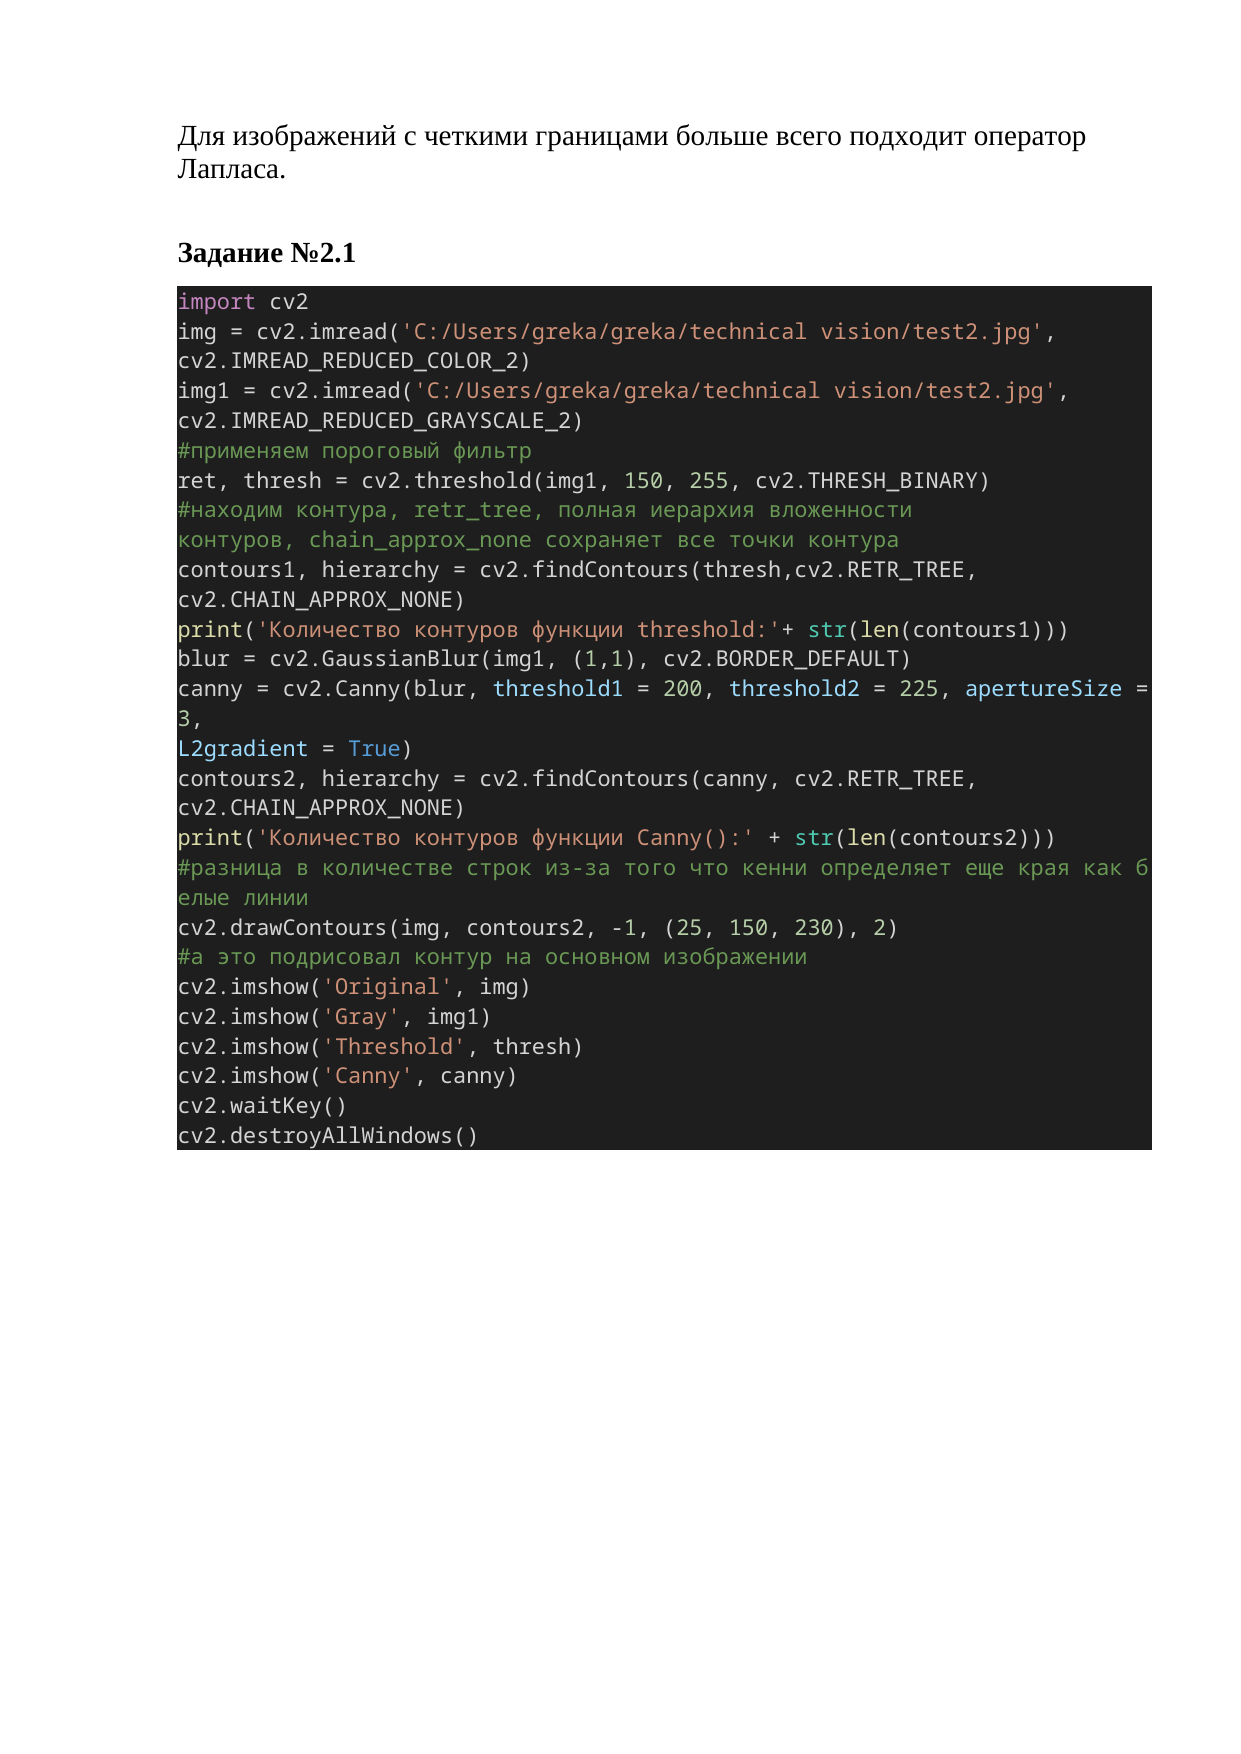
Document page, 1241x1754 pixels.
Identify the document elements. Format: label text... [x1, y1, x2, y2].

text #применяем пороговый фильтр [177, 435, 1152, 464]
text cv2.CHAIN_APPROX_NONE) [177, 792, 1152, 822]
text contours2, hierarchy = cv2.findContours(canny, cv2.RETR_TREE, [177, 762, 1152, 792]
text cv2.imshow('Threshold', thresh) [177, 1031, 1152, 1060]
text print('Количество контуров функции Canny():' + str(len(contours2))) [177, 822, 1152, 852]
text import cv2 [177, 286, 1152, 316]
text contours1, hierarchy = cv2.findContours(thresh,cv2.RETR_TREE, [177, 554, 1152, 584]
text img = cv2.imread('C:/Users/greka/greka/technical vision/test2.jpg', [177, 316, 1152, 345]
text ret, thresh = cv2.threshold(img1, 150, 255, cv2.THRESH_BINARY) [177, 464, 1152, 494]
text cv2.drawContours(img, contours2, -1, (25, 150, 230), 2) [177, 911, 1152, 941]
text canny = cv2.Canny(blur, threshold1 = 200, threshold2 = 225, apertureSize = 3, [177, 673, 1152, 733]
text cv2.imshow('Gray', img1) [177, 1001, 1152, 1031]
text cv2.IMREAD_REDUCED_COLOR_2) [177, 345, 1152, 375]
text #разница в количестве строк из-за того что кенни определяет еще края как белые линии [177, 852, 1152, 911]
text cv2.CHAIN_APPROX_NONE) [177, 584, 1152, 613]
text cv2.waitKey() [177, 1090, 1152, 1120]
text Для изображений с четкими границами больше всего подходит оператор Лапласа. [177, 118, 1152, 185]
text cv2.IMREAD_REDUCED_GRAYSCALE_2) [177, 405, 1152, 435]
text #а это подрисовал контур на основном изображении [177, 941, 1152, 971]
text #находим контура, retr_tree, полная иерархия вложенности контуров, chain_approx_none сохраняет все точки контура [177, 494, 1152, 554]
text Задание №2.1 [177, 236, 1152, 269]
text img1 = cv2.imread('C:/Users/greka/greka/technical vision/test2.jpg', [177, 375, 1152, 405]
text blur = cv2.GaussianBlur(img1, (1,1), cv2.BORDER_DEFAULT) [177, 643, 1152, 673]
text cv2.imshow('Canny', canny) [177, 1060, 1152, 1090]
text cv2.imshow('Original', img) [177, 971, 1152, 1001]
text cv2.destroyAllWindows() [177, 1120, 1152, 1150]
text L2gradient = True) [177, 733, 1152, 762]
text print('Количество контуров функции threshold:'+ str(len(contours1))) [177, 613, 1152, 643]
